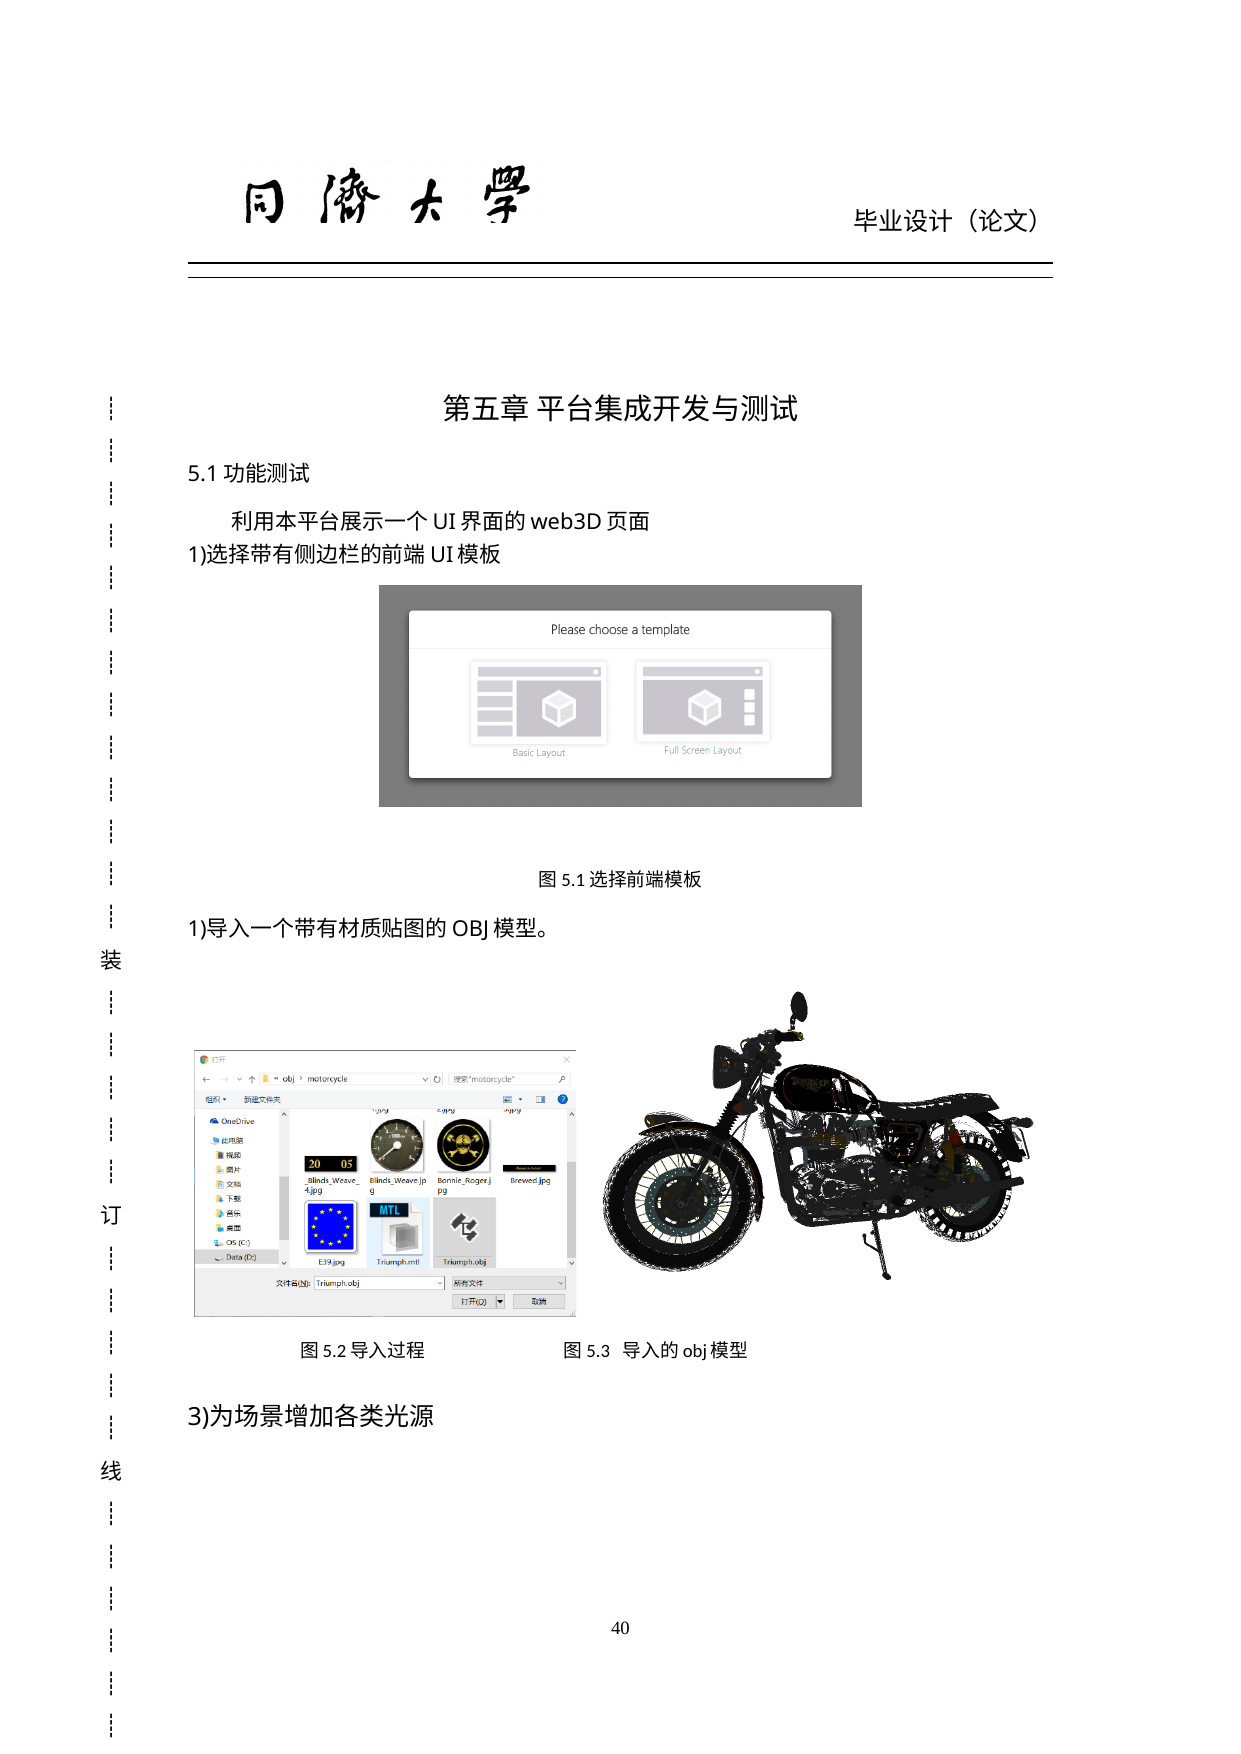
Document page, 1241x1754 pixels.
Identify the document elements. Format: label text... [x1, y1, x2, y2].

picture [224, 157, 548, 223]
text 1)选择带有侧边栏的前端UI模板 [187, 537, 1053, 569]
text 图5.1 选择前端模板 [187, 862, 1053, 894]
picture [194, 959, 1053, 1317]
picture [379, 585, 862, 807]
text 1)导入一个带有材质贴图的OBJ模型。 [187, 910, 1053, 943]
subtitle 5.1功能测试 [187, 455, 1053, 488]
subtitle 第五章 平台集成开发与测试 [187, 374, 1053, 439]
text 利用本平台展示一个UI界面的web3D页面 [187, 504, 1053, 537]
text 图5.2导入过程 图5.3 导入的obj模型 [187, 1333, 1053, 1365]
text 3)为场景增加各类光源 [187, 1382, 1053, 1447]
